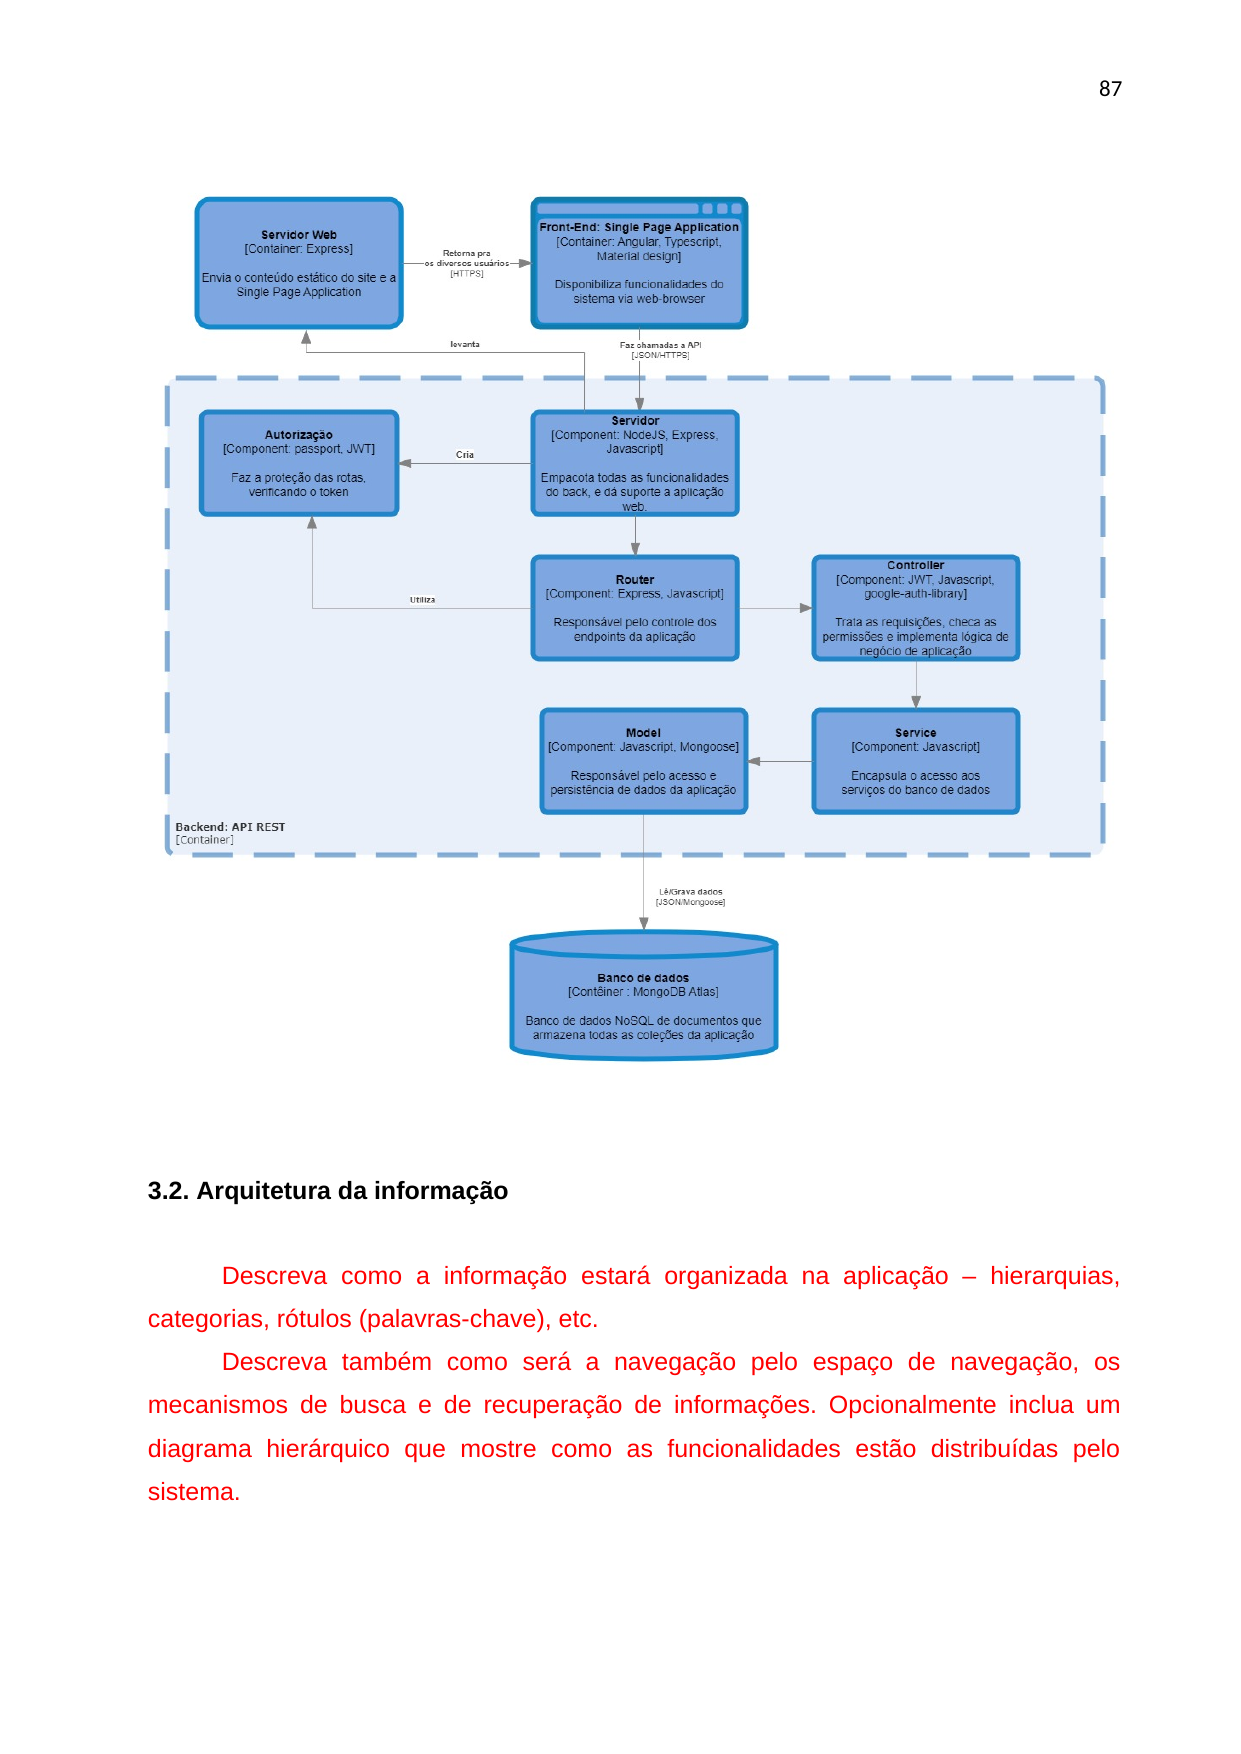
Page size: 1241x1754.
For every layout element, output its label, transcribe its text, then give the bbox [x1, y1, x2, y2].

text Descreva também como será a navegação pelo espaço de navegação, os mecanismos de busca e de recuperação de informações. Opcionalmente inclua um diagrama hierárquico que mostre como as funcionalidades estão distribuídas pelo sistema. [148, 1347, 1122, 1505]
picture [147, 179, 1122, 1078]
text Descreva como a informação estará organizada na aplicação – hierarquias, categorias, rótulos (palavras-chave), etc. [148, 1261, 1122, 1333]
text 3.2. Arquitetura da informação [148, 1176, 1122, 1205]
